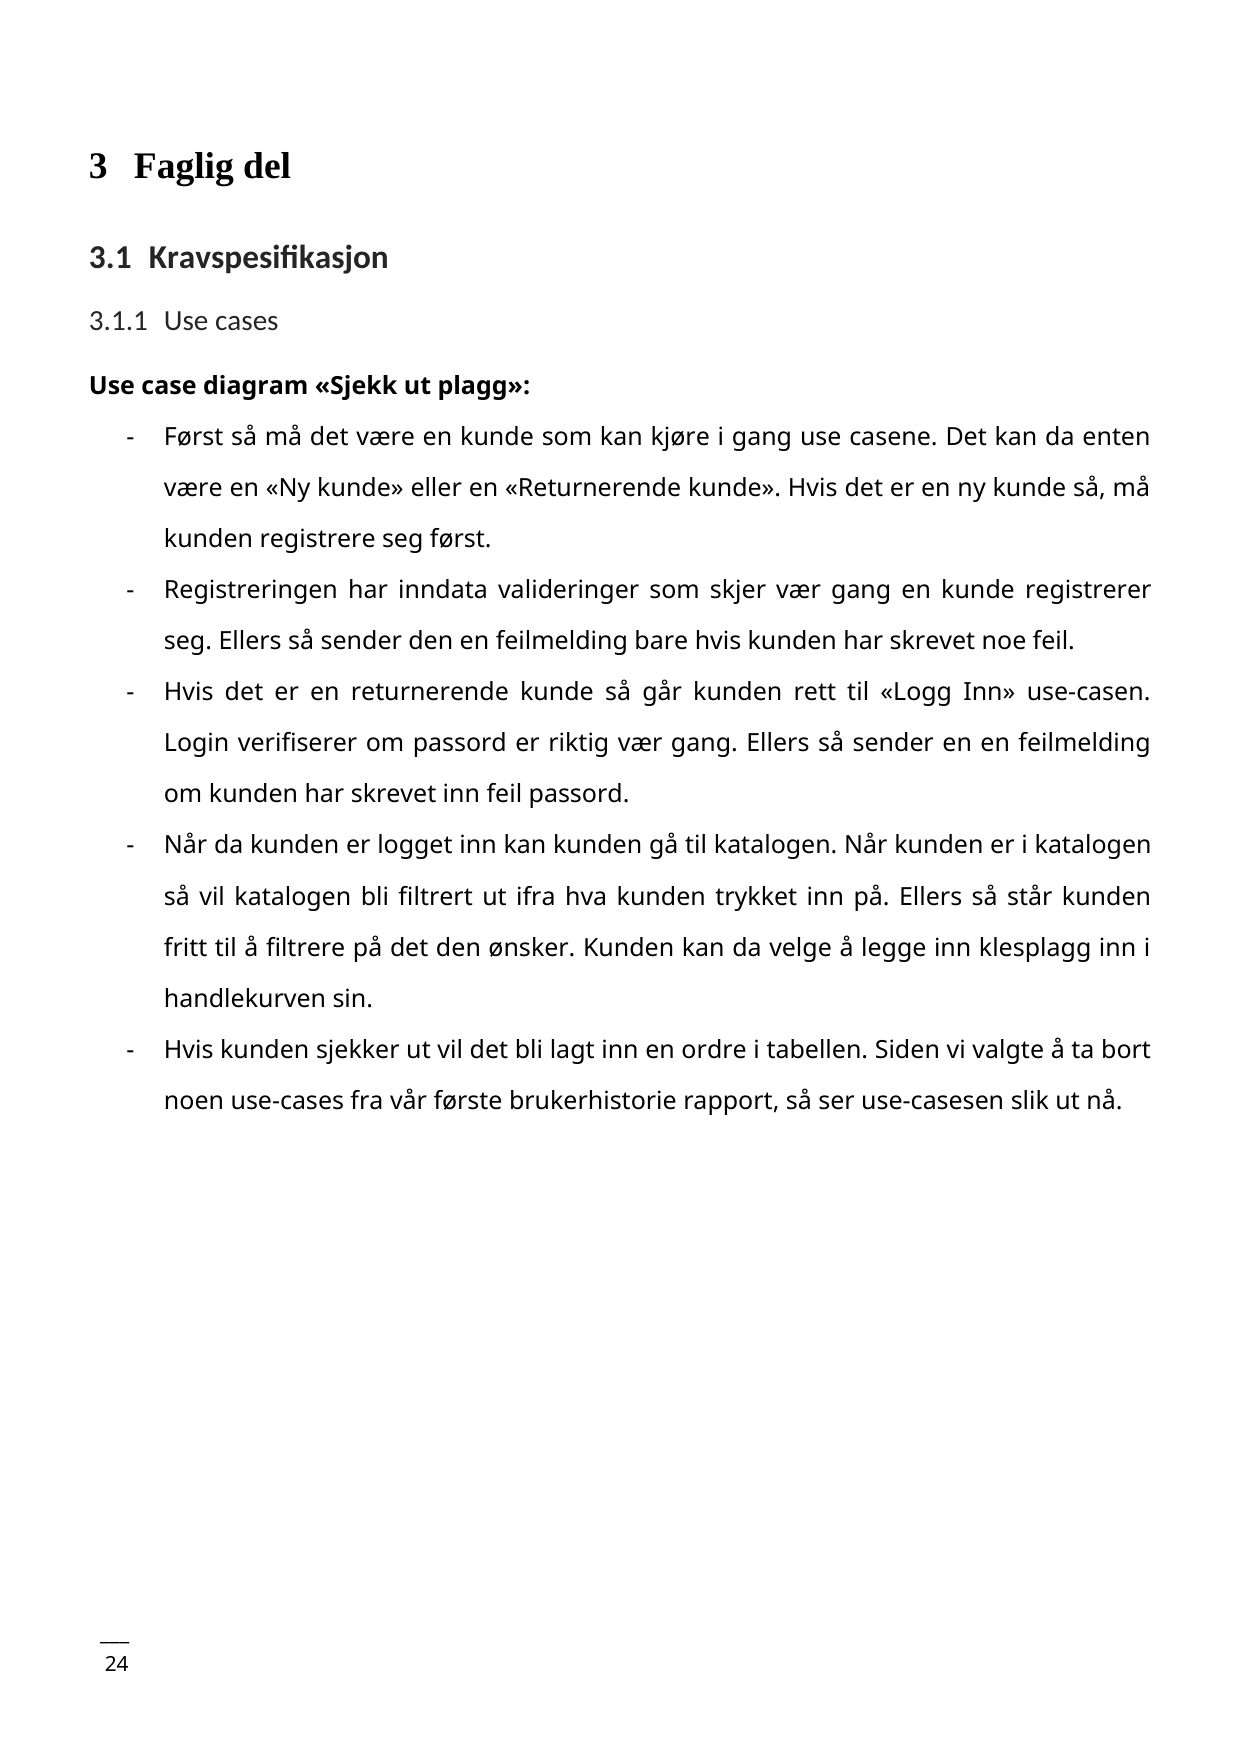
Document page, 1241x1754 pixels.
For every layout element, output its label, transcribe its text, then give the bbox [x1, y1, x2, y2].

text Use case diagram «Sjekk ut plagg»: [89, 368, 1152, 402]
subtitle Faglig del [89, 143, 1152, 186]
list Hvis kunden sjekker ut vil det bli lagt inn en ordre i tabellen. Siden vi valgte å ta bort noen use-cases fra vår første brukerhistorie rapport, så ser use-casesen slik ut nå. [126, 1031, 1152, 1116]
subtitle Use cases [89, 302, 1152, 337]
list Når da kunden er logget inn kan kunden gå til katalogen. Når kunden er i katalogen så vil katalogen bli filtrert ut ifra hva kunden trykket inn på. Ellers så står kunden fritt til å filtrere på det den ønsker. Kunden kan da velge å legge inn klesplagg inn i handlekurven sin. [126, 827, 1152, 1014]
list Registreringen har inndata valideringer som skjer vær gang en kunde registrerer seg. Ellers så sender den en feilmelding bare hvis kunden har skrevet noe feil. [126, 572, 1152, 657]
list Hvis det er en returnerende kunde så går kunden rett til «Logg Inn» use-casen. Login verifiserer om passord er riktig vær gang. Ellers så sender en en feilmelding om kunden har skrevet inn feil passord. [126, 674, 1152, 810]
subtitle Kravspesifikasjon [89, 236, 1152, 277]
list Først så må det være en kunde som kan kjøre i gang use casene. Det kan da enten være en «Ny kunde» eller en «Returnerende kunde». Hvis det er en ny kunde så, må kunden registrere seg først. [126, 419, 1152, 555]
